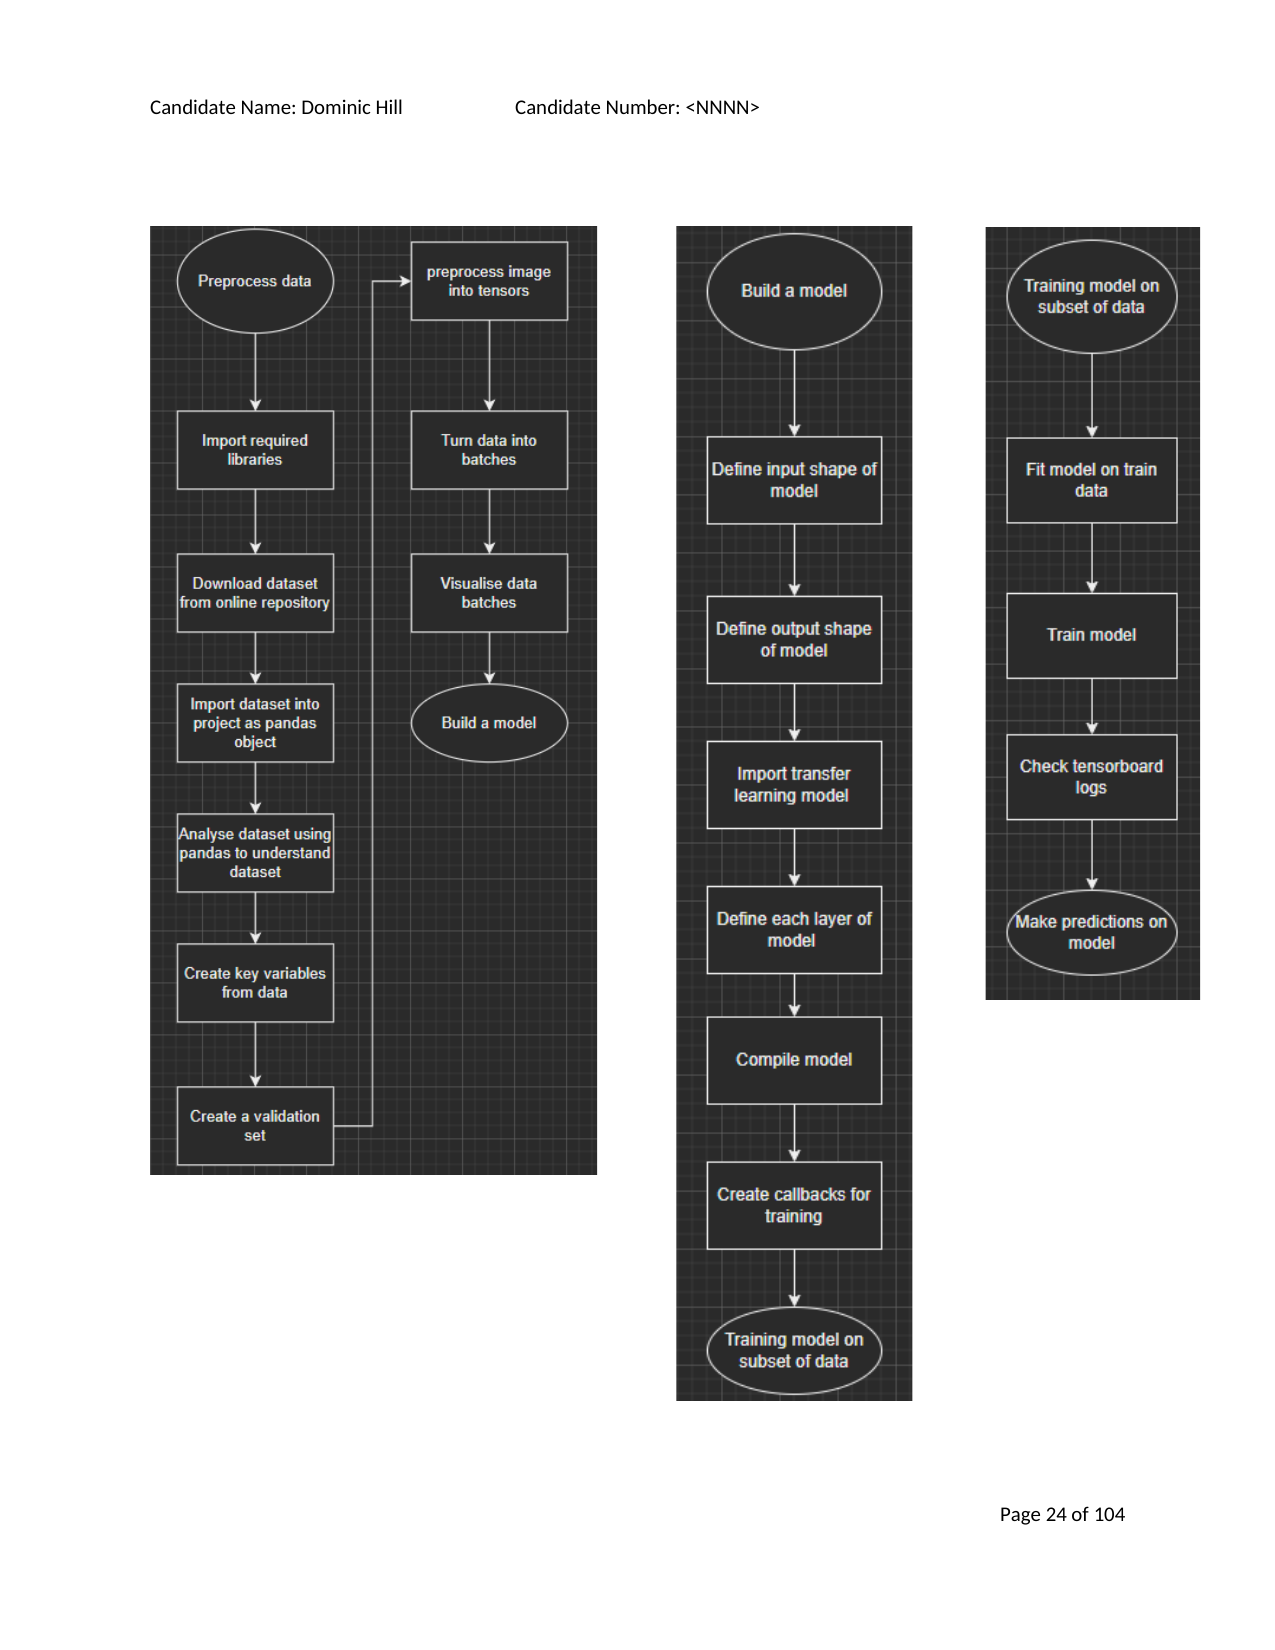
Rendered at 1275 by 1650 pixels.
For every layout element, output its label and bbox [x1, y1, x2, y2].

picture [675, 226, 912, 1397]
picture [984, 227, 1199, 996]
picture [150, 226, 598, 1175]
